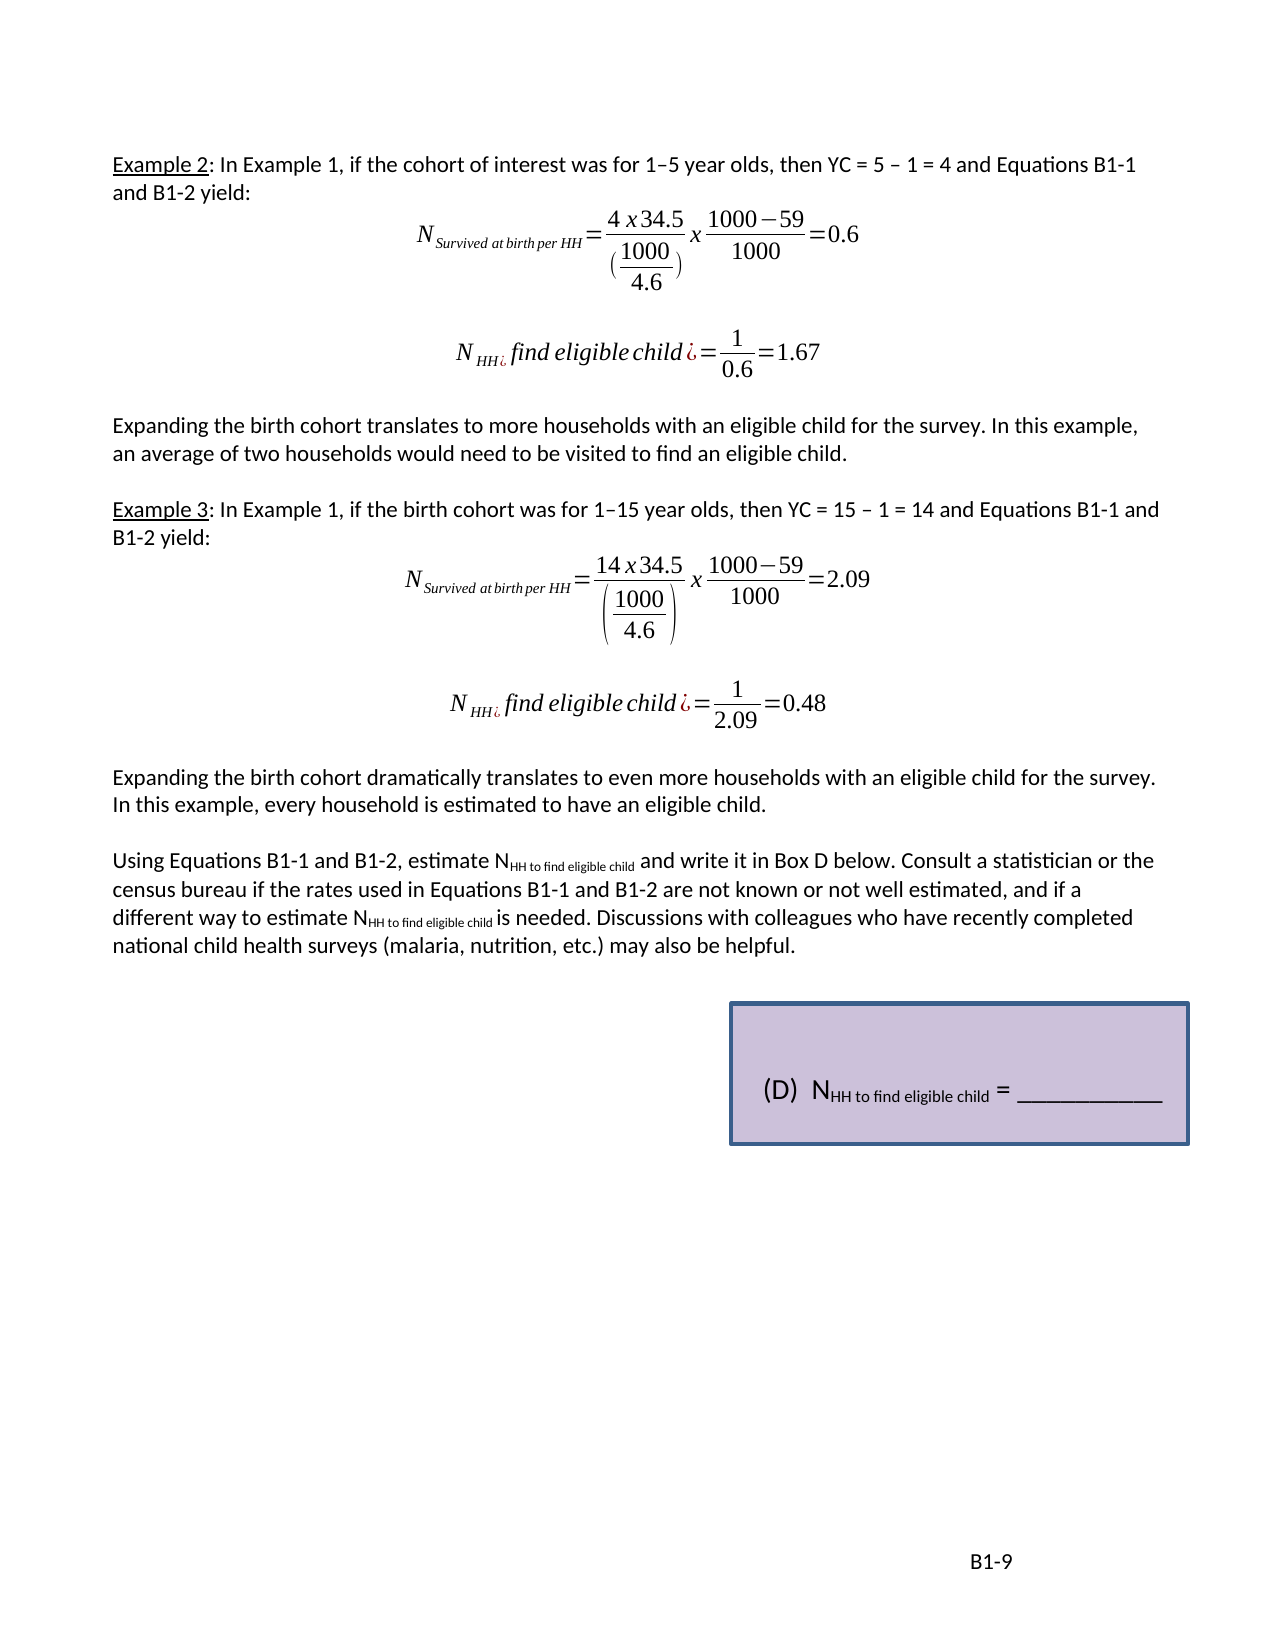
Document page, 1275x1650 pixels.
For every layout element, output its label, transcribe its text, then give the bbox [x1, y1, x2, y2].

text Expanding the birth cohort dramatically translates to even more households with an eligible child for the survey. In this example, every household is estimated to have an eligible child. [112, 763, 1162, 819]
text Example 3: In Example 1, if the birth cohort was for 1–15 year olds, then YC = 15 – 1 = 14 and Equations B1-1 and B1-2 yield: [112, 495, 1162, 551]
text Example 2: In Example 1, if the cohort of interest was for 1–5 year olds, then YC = 5 – 1 = 4 and Equations B1-1 and B1-2 yield: [112, 150, 1162, 206]
text Expanding the birth cohort translates to more households with an eligible child for the survey. In this example, an average of two households would need to be visited to find an eligible child. [112, 411, 1162, 467]
text Using Equations B1-1 and B1-2, estimate NHH to find eligible child and write it in Box D below. Consult a statistician or the census bureau if the rates used in Equations B1-1 and B1-2 are not known or not well estimated, and if a different way to estimate NHH to find eligible child is needed. Discussions with colleagues who have recently completed national child health surveys (malaria, nutrition, etc.) may also be helpful. [112, 847, 1162, 959]
text (D) NHH to find eligible child = __________ [112, 1071, 1162, 1106]
